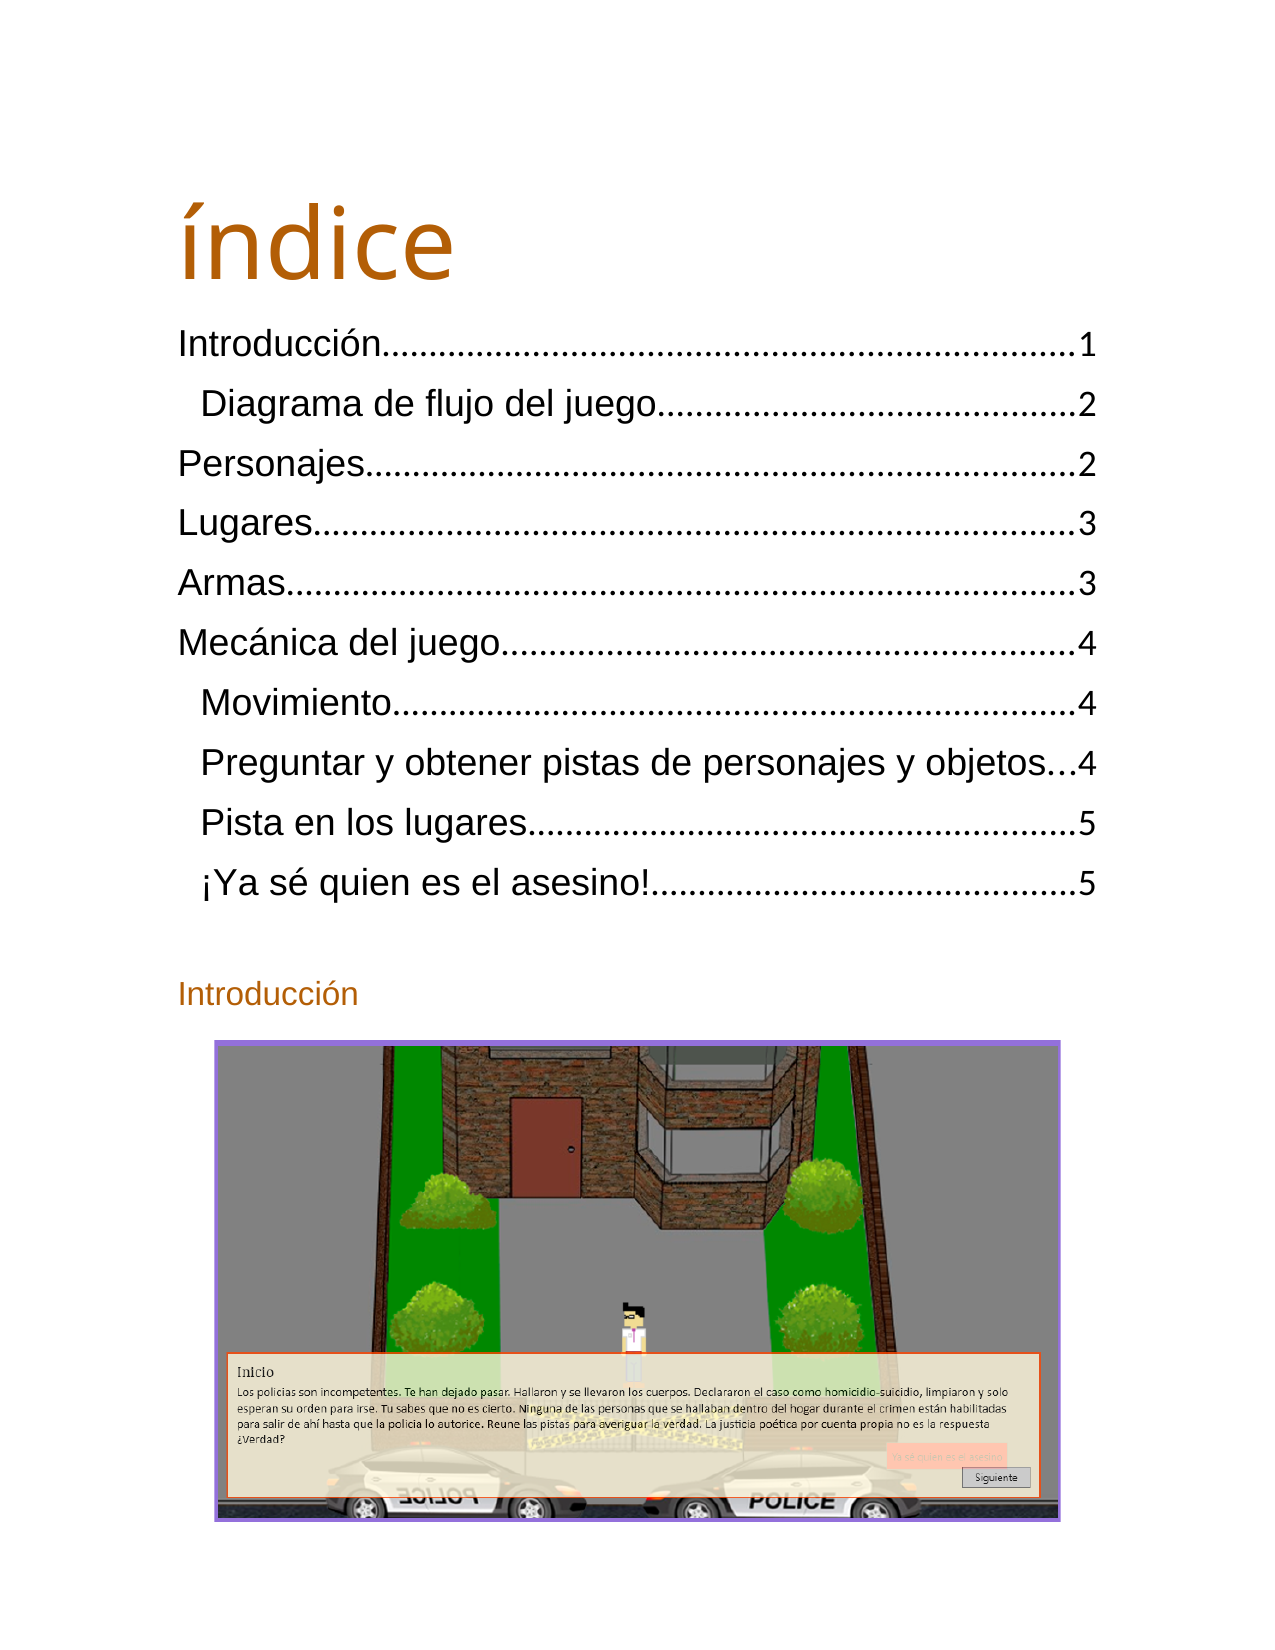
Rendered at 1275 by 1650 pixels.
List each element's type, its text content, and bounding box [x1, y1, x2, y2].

picture [214, 1040, 1061, 1522]
subtitle Introducción [177, 974, 1098, 1012]
